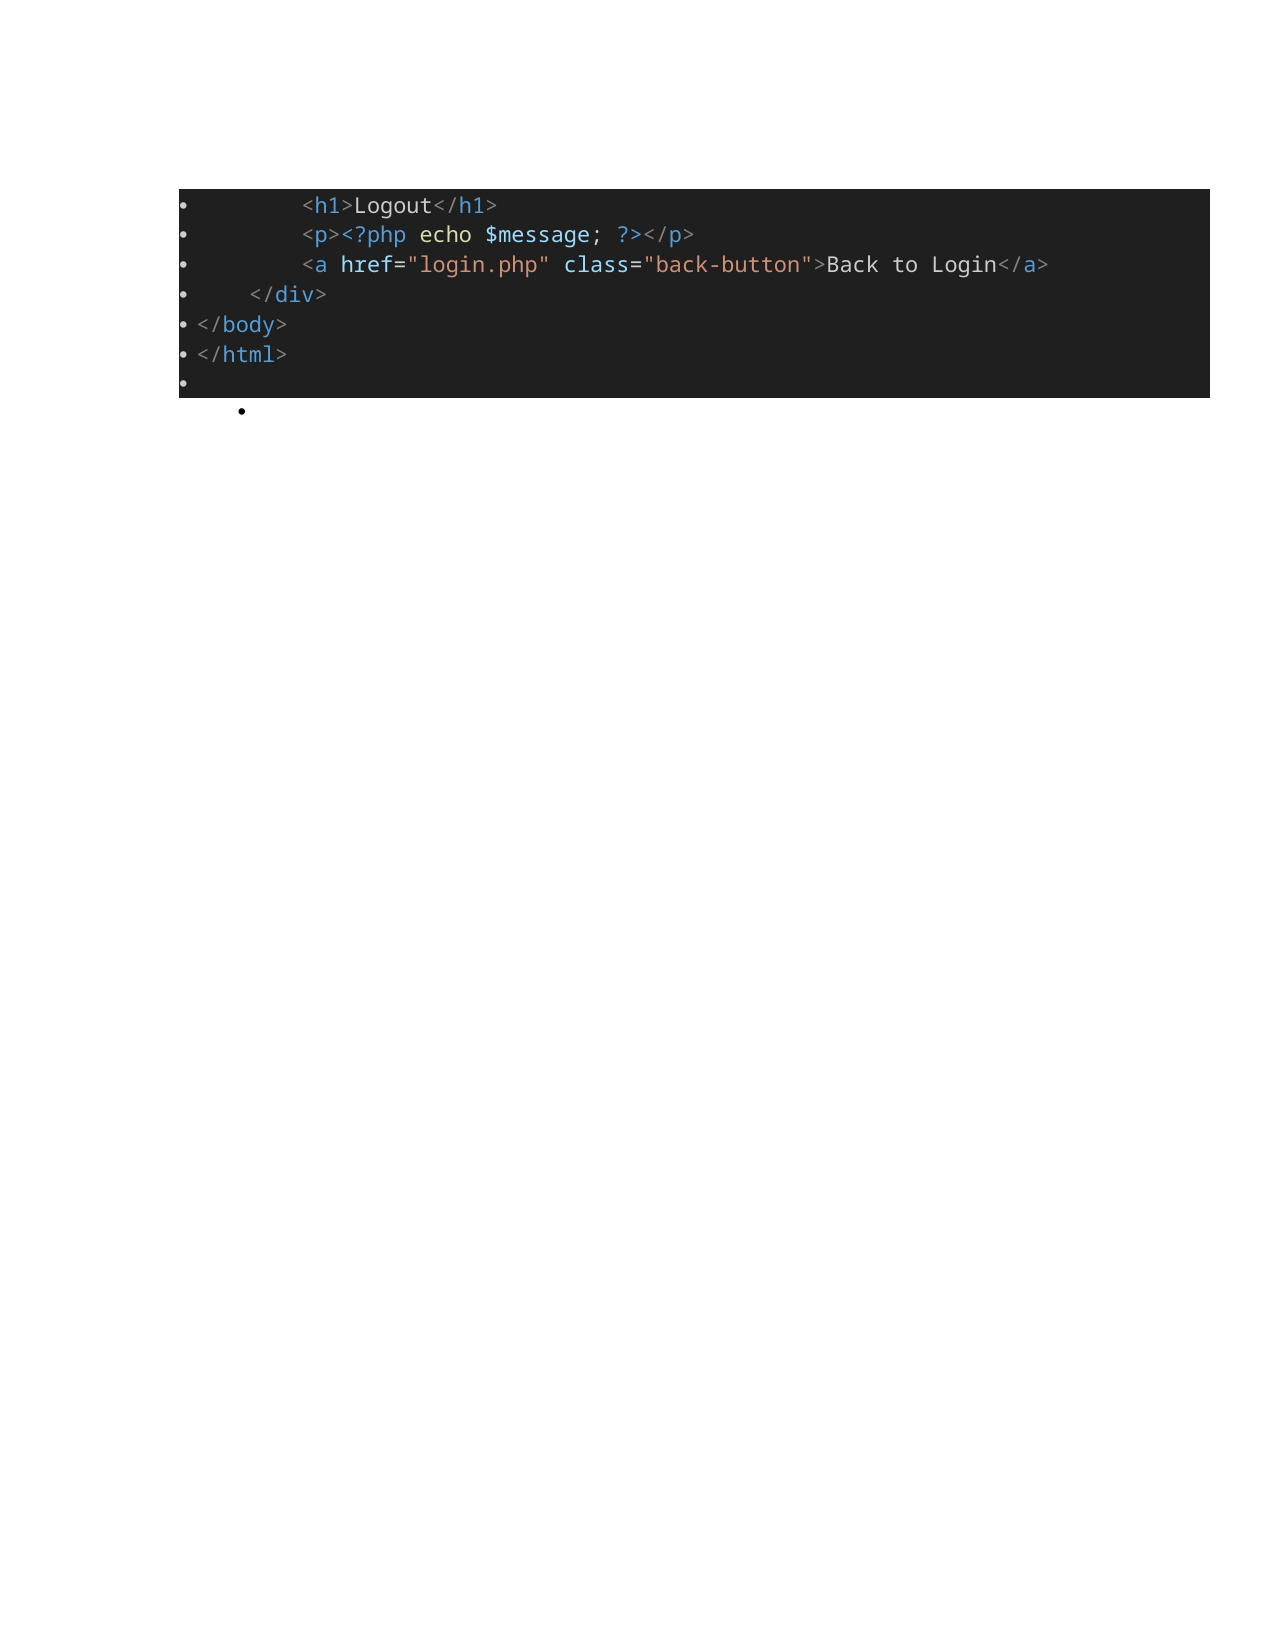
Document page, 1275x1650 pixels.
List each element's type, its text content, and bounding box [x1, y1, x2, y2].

list <h1>Logout</h1> [179, 189, 1210, 219]
list <p><?php echo $message; ?></p> [179, 219, 1210, 249]
list </html> [179, 338, 1210, 368]
list <a href="login.php" class="back-button">Back to Login</a> [179, 249, 1210, 279]
list </div> [179, 279, 1210, 309]
list </body> [179, 309, 1210, 338]
